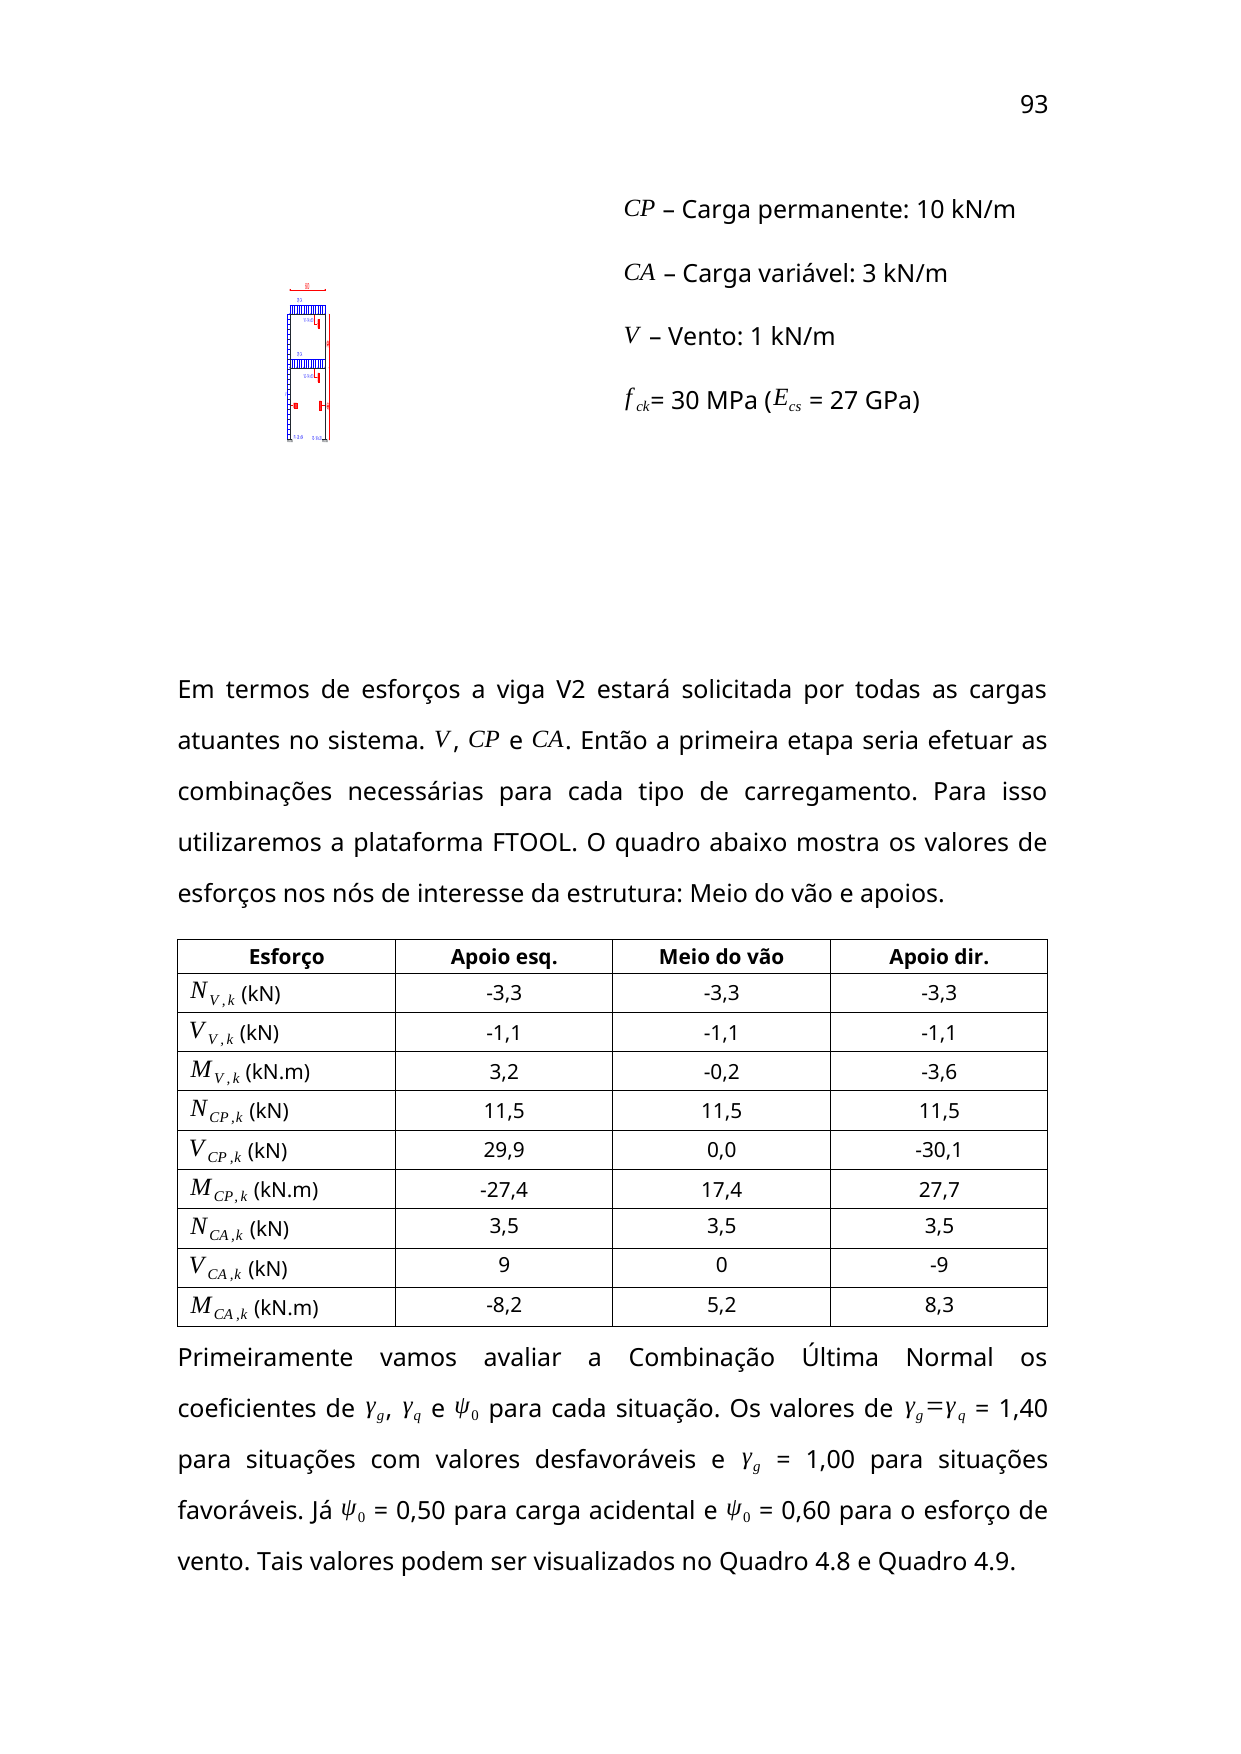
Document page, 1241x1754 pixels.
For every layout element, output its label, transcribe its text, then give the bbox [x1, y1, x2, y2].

text Em termos de esforços a viga V2 estará solicitada por todas as cargas atuantes no sistema. , e . Então a primeira etapa seria efetuar as combinações necessárias para cada tipo de carregamento. Para isso utilizaremos a plataforma FTOOL. O quadro abaixo mostra os valores de esforços nos nós de interesse da estrutura: Meio do vão e apoios. [177, 671, 1048, 909]
table_cell 3,5 [613, 1209, 830, 1247]
table_cell -1,1 [396, 1013, 612, 1051]
table_cell (kN.m) [178, 1288, 395, 1326]
table_cell (kN.m) [178, 1170, 395, 1208]
table_cell (kN) [178, 974, 395, 1012]
table_cell -27,4 [396, 1170, 612, 1208]
table_cell 3,5 [831, 1209, 1047, 1247]
table_cell -1,1 [613, 1013, 830, 1051]
table_cell (kN) [178, 1131, 395, 1169]
table_cell -0,2 [613, 1052, 830, 1090]
table_cell 5,2 [613, 1288, 830, 1326]
table_cell 11,5 [831, 1091, 1047, 1130]
table_cell (kN) [178, 1249, 395, 1287]
table_cell -9 [831, 1249, 1047, 1287]
table_cell 0,0 [613, 1131, 830, 1169]
table_cell (kN) [178, 1091, 395, 1130]
table_cell 3,2 [396, 1052, 612, 1090]
table_cell -3,3 [396, 974, 612, 1012]
table_cell -3,6 [831, 1052, 1047, 1090]
table_header Meio do vão [613, 940, 830, 973]
table_cell -30,1 [831, 1131, 1047, 1169]
table_cell -8,2 [396, 1288, 612, 1326]
table_header [177, 179, 612, 659]
table_cell (kN) [178, 1209, 395, 1247]
table_cell 11,5 [613, 1091, 830, 1130]
table_header Esforço [178, 940, 395, 973]
table_cell 8,3 [831, 1288, 1047, 1326]
table_cell 3,5 [396, 1209, 612, 1247]
table_cell 29,9 [396, 1131, 612, 1169]
table_cell 11,5 [396, 1091, 612, 1130]
table_cell -3,3 [831, 974, 1047, 1012]
table_cell (kN.m) [178, 1052, 395, 1090]
table_cell 27,7 [831, 1170, 1047, 1208]
table_header – Carga permanente: 10 kN/m – Carga variável: 3 kN/m – Vento: 1 kN/m = 30 MPa ( = 27 GPa) [612, 179, 1047, 659]
table_cell -1,1 [831, 1013, 1047, 1051]
text Primeiramente vamos avaliar a Combinação Última Normal os coeficientes de , e para cada situação. Os valores de = 1,40 para situações com valores desfavoráveis e = 1,00 para situações favoráveis. Já = 0,50 para carga acidental e = 0,60 para o esforço de vento. Tais valores podem ser visualizados no Quadro 4.8 e Quadro 4.9. [177, 1339, 1048, 1578]
table_cell 17,4 [613, 1170, 830, 1208]
table_header Apoio dir. [831, 940, 1047, 973]
table_header Apoio esq. [396, 940, 612, 973]
table_cell -3,3 [613, 974, 830, 1012]
table_cell (kN) [178, 1013, 395, 1051]
table_cell 0 [613, 1249, 830, 1287]
table_cell 9 [396, 1249, 612, 1287]
